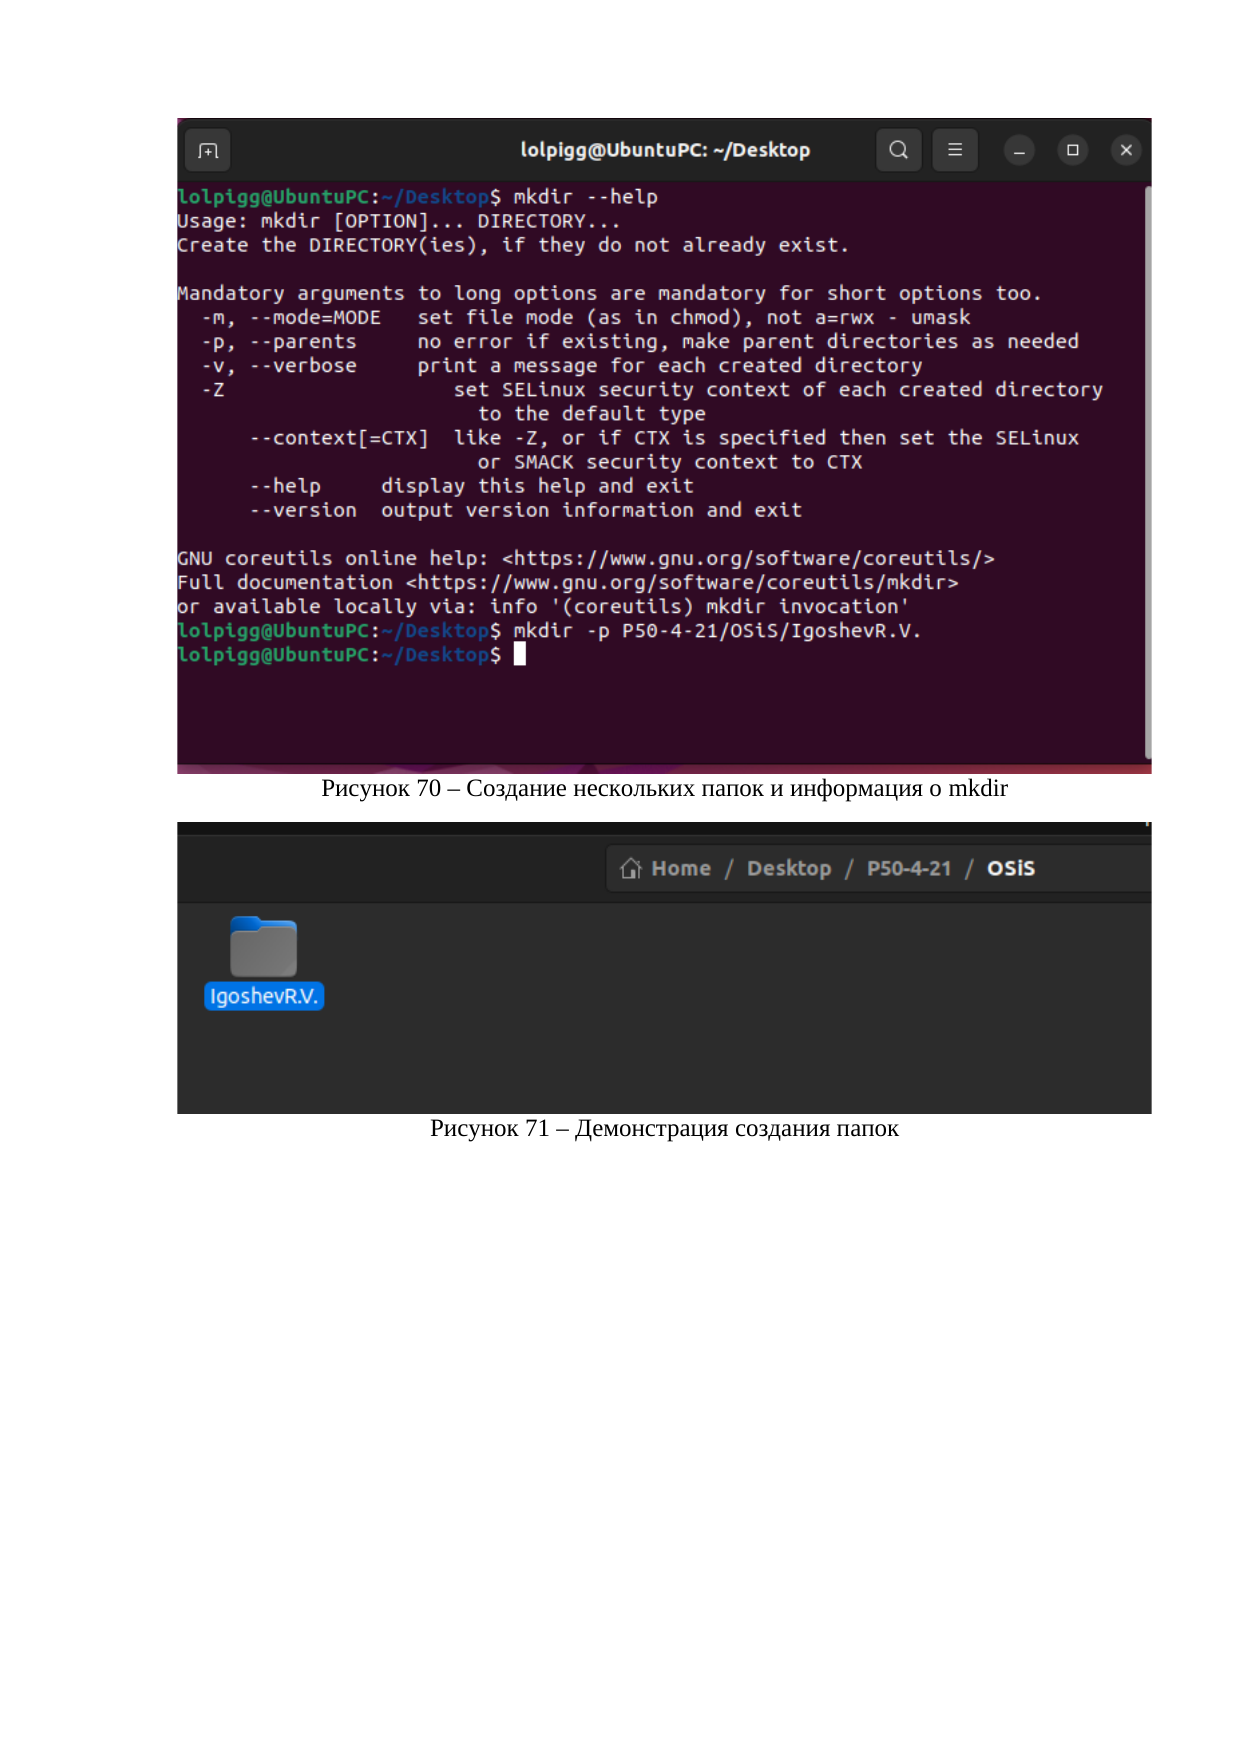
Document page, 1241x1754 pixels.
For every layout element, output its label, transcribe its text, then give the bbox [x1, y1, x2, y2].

text Рисунок 71 – Демонстрация создания папок [177, 1114, 1152, 1142]
picture [177, 822, 1152, 1114]
picture [177, 118, 1152, 774]
text Рисунок 70 – Создание нескольких папок и информация о mkdir [177, 774, 1152, 802]
